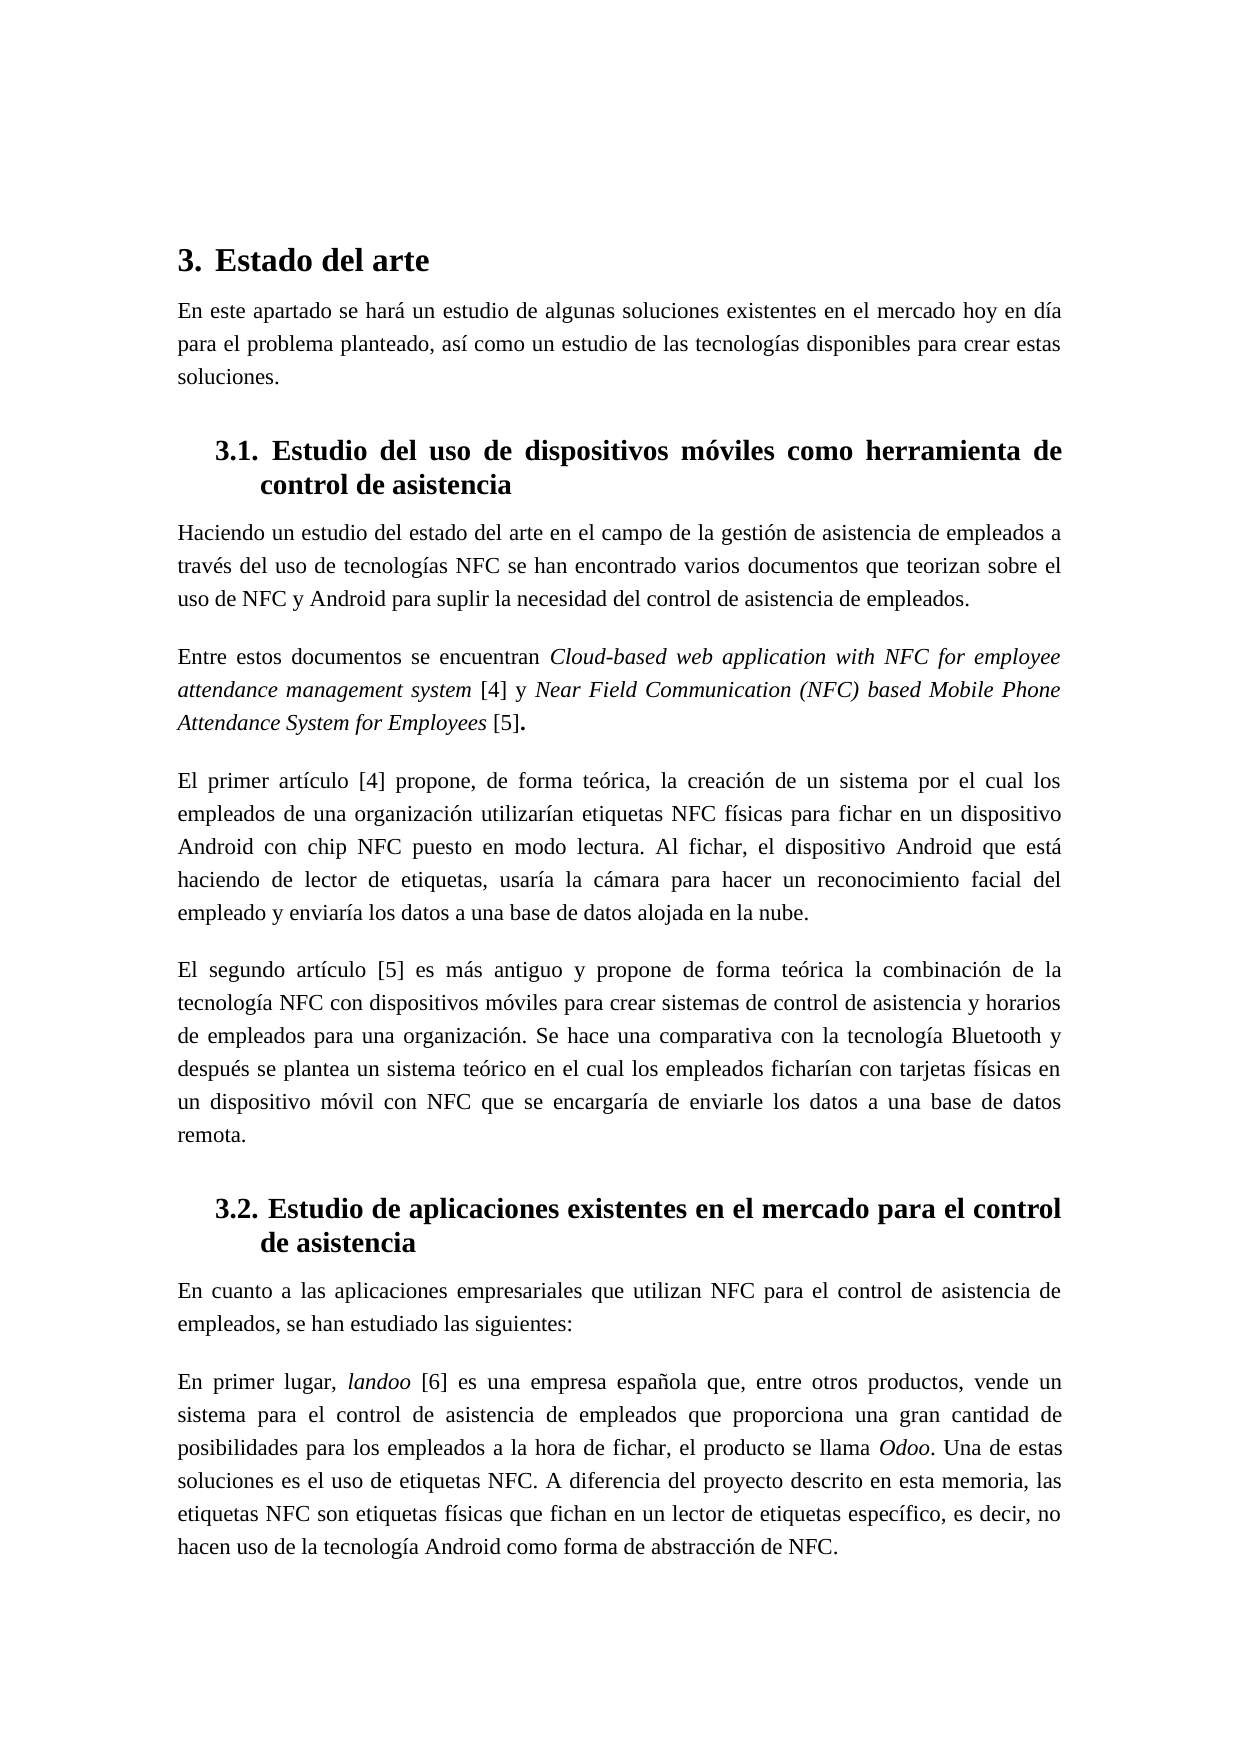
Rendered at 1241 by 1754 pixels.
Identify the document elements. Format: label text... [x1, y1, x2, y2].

text El segundo artículo [5] es más antiguo y propone de forma teórica la combinación de la tecnología NFC con dispositivos móviles para crear sistemas de control de asistencia y horarios de empleados para una organización. Se hace una comparativa con la tecnología Bluetooth y después se plantea un sistema teórico en el cual los empleados ficharían con tarjetas físicas en un dispositivo móvil con NFC que se encargaría de enviarle los datos a una base de datos remota. [177, 956, 1063, 1147]
text Entre estos documentos se encuentran Cloud-based web application with NFC for employee attendance management system [4] y Near Field Communication (NFC) based Mobile Phone Attendance System for Employees [5]. [177, 643, 1063, 735]
subtitle Estudio del uso de dispositivos móviles como herramienta de control de asistencia [215, 433, 1063, 501]
subtitle Estudio de aplicaciones existentes en el mercado para el control de asistencia [215, 1191, 1063, 1258]
text En primer lugar, landoo [6] es una empresa española que, entre otros productos, vende un sistema para el control de asistencia de empleados que proporciona una gran cantidad de posibilidades para los empleados a la hora de fichar, el producto se llama Odoo. Una de estas soluciones es el uso de etiquetas NFC. A diferencia del proyecto descrito en esta memoria, las etiquetas NFC son etiquetas físicas que fichan en un lector de etiquetas específico, es decir, no hacen uso de la tecnología Android como forma de abstracción de NFC. [177, 1368, 1063, 1559]
text En este apartado se hará un estudio de algunas soluciones existentes en el mercado hoy en día para el problema planteado, así como un estudio de las tecnologías disponibles para crear estas soluciones. [177, 297, 1063, 389]
subtitle Estado del arte [177, 240, 1063, 278]
text Haciendo un estudio del estado del arte en el campo de la gestión de asistencia de empleados a través del uso de tecnologías NFC se han encontrado varios documentos que teorizan sobre el uso de NFC y Android para suplir la necesidad del control de asistencia de empleados. [177, 519, 1063, 612]
text En cuanto a las aplicaciones empresariales que utilizan NFC para el control de asistencia de empleados, se han estudiado las siguientes: [177, 1277, 1063, 1337]
text El primer artículo [4] propone, de forma teórica, la creación de un sistema por el cual los empleados de una organización utilizarían etiquetas NFC físicas para fichar en un dispositivo Android con chip NFC puesto en modo lectura. Al fichar, el dispositivo Android que está haciendo de lector de etiquetas, usaría la cámara para hacer un reconocimiento facial del empleado y enviaría los datos a una base de datos alojada en la nube. [177, 767, 1063, 925]
